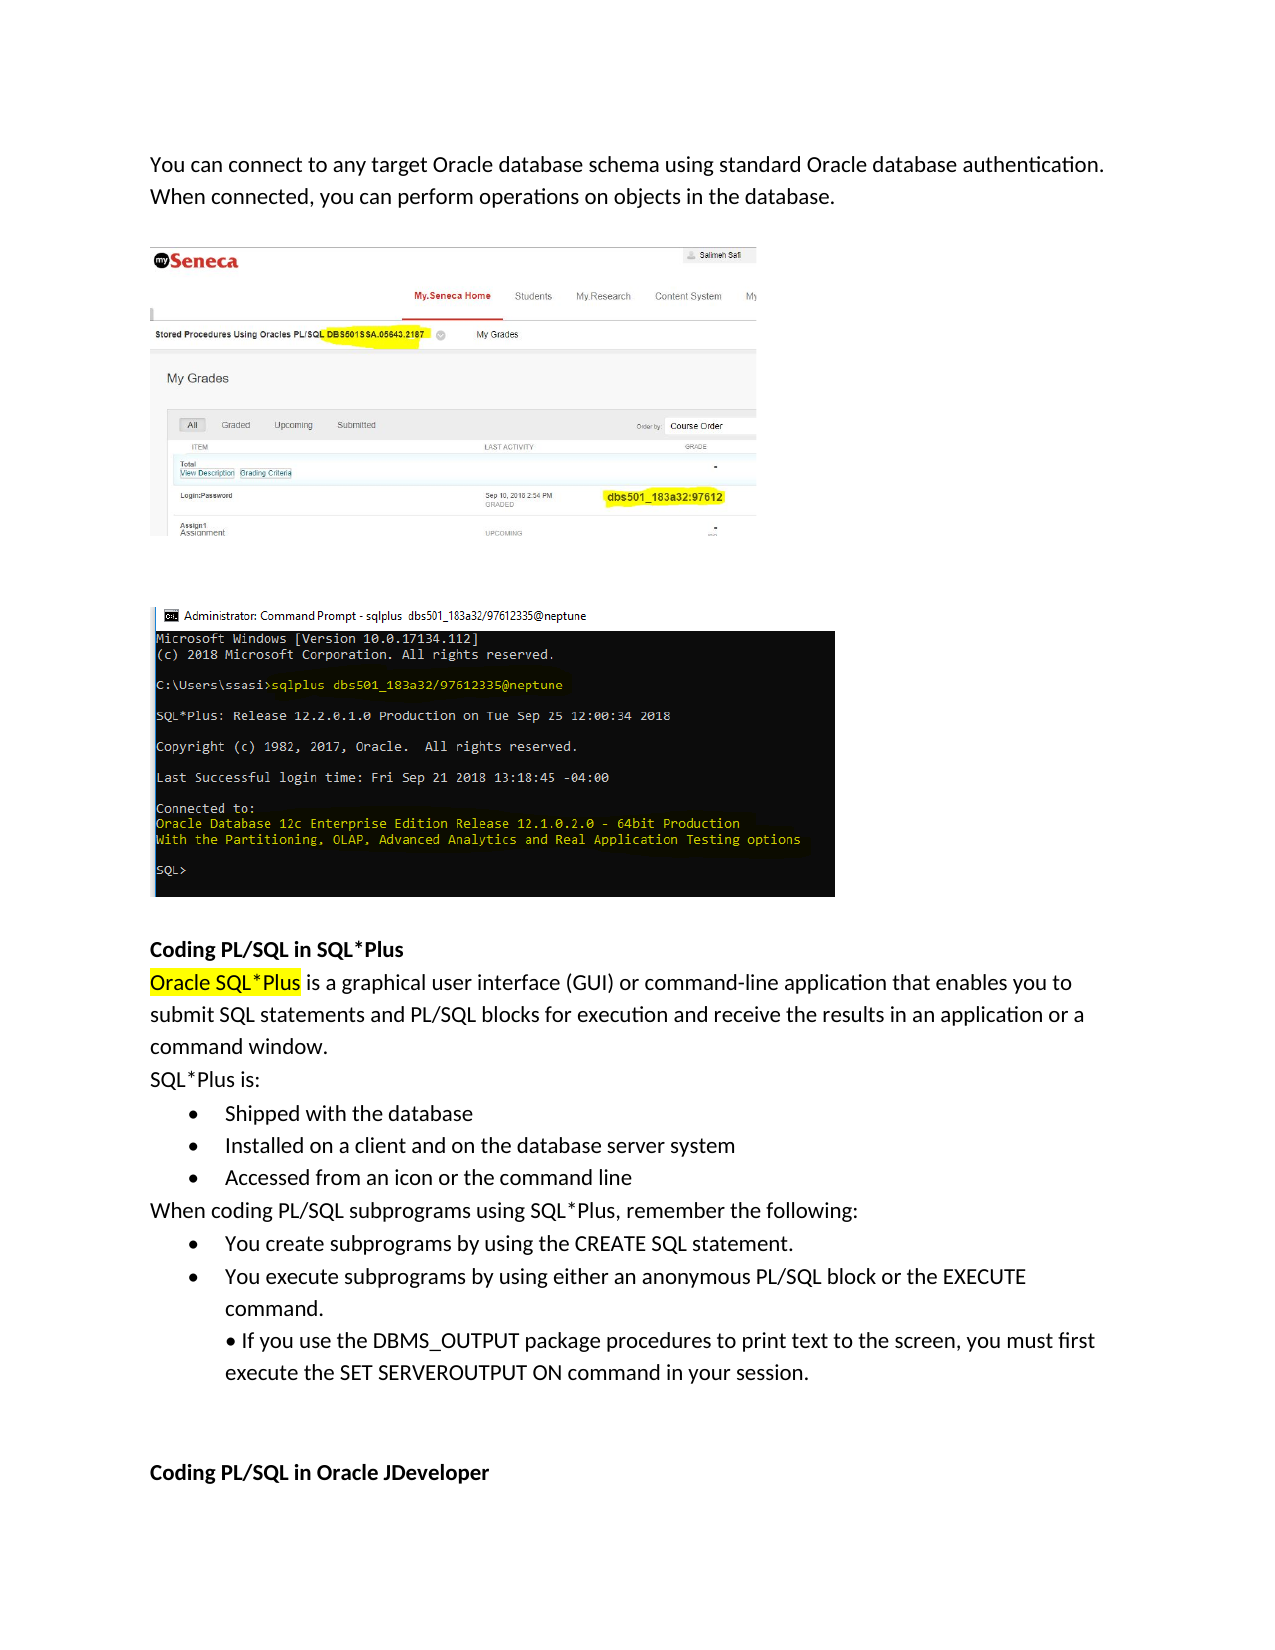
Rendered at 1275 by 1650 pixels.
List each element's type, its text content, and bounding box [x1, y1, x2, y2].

text When coding PL/SQL subprograms using SQL*Plus, remember the following: [150, 1196, 1125, 1224]
text You can connect to any target Oracle database schema using standard Oracle database authentication. When connected, you can perform operations on objects in the database. [150, 150, 1125, 242]
list You create subprograms by using the CREATE SQL statement. [187, 1229, 1125, 1258]
picture [150, 607, 835, 897]
picture [150, 247, 757, 536]
text Oracle SQL*Plus is a graphical user interface (GUI) or command-line application that enables you to submit SQL statements and PL/SQL blocks for execution and receive the results in an application or a command window. [150, 968, 1125, 1060]
text Coding PL/SQL in Oracle JDeveloper [150, 1458, 1125, 1486]
text SQL*Plus is: [150, 1066, 1125, 1093]
list Installed on a client and on the database server system [187, 1131, 1125, 1159]
list • If you use the DBMS_OUTPUT package procedures to print text to the screen, you must first execute the SET SERVEROUTPUT ON command in your session. [225, 1326, 1125, 1386]
list You execute subprograms by using either an anonymous PL/SQL block or the EXECUTE command. [187, 1262, 1125, 1322]
list Accessed from an icon or the command line [187, 1163, 1125, 1191]
list Shipped with the database [187, 1099, 1125, 1127]
text Coding PL/SQL in SQL*Plus [150, 935, 1125, 963]
